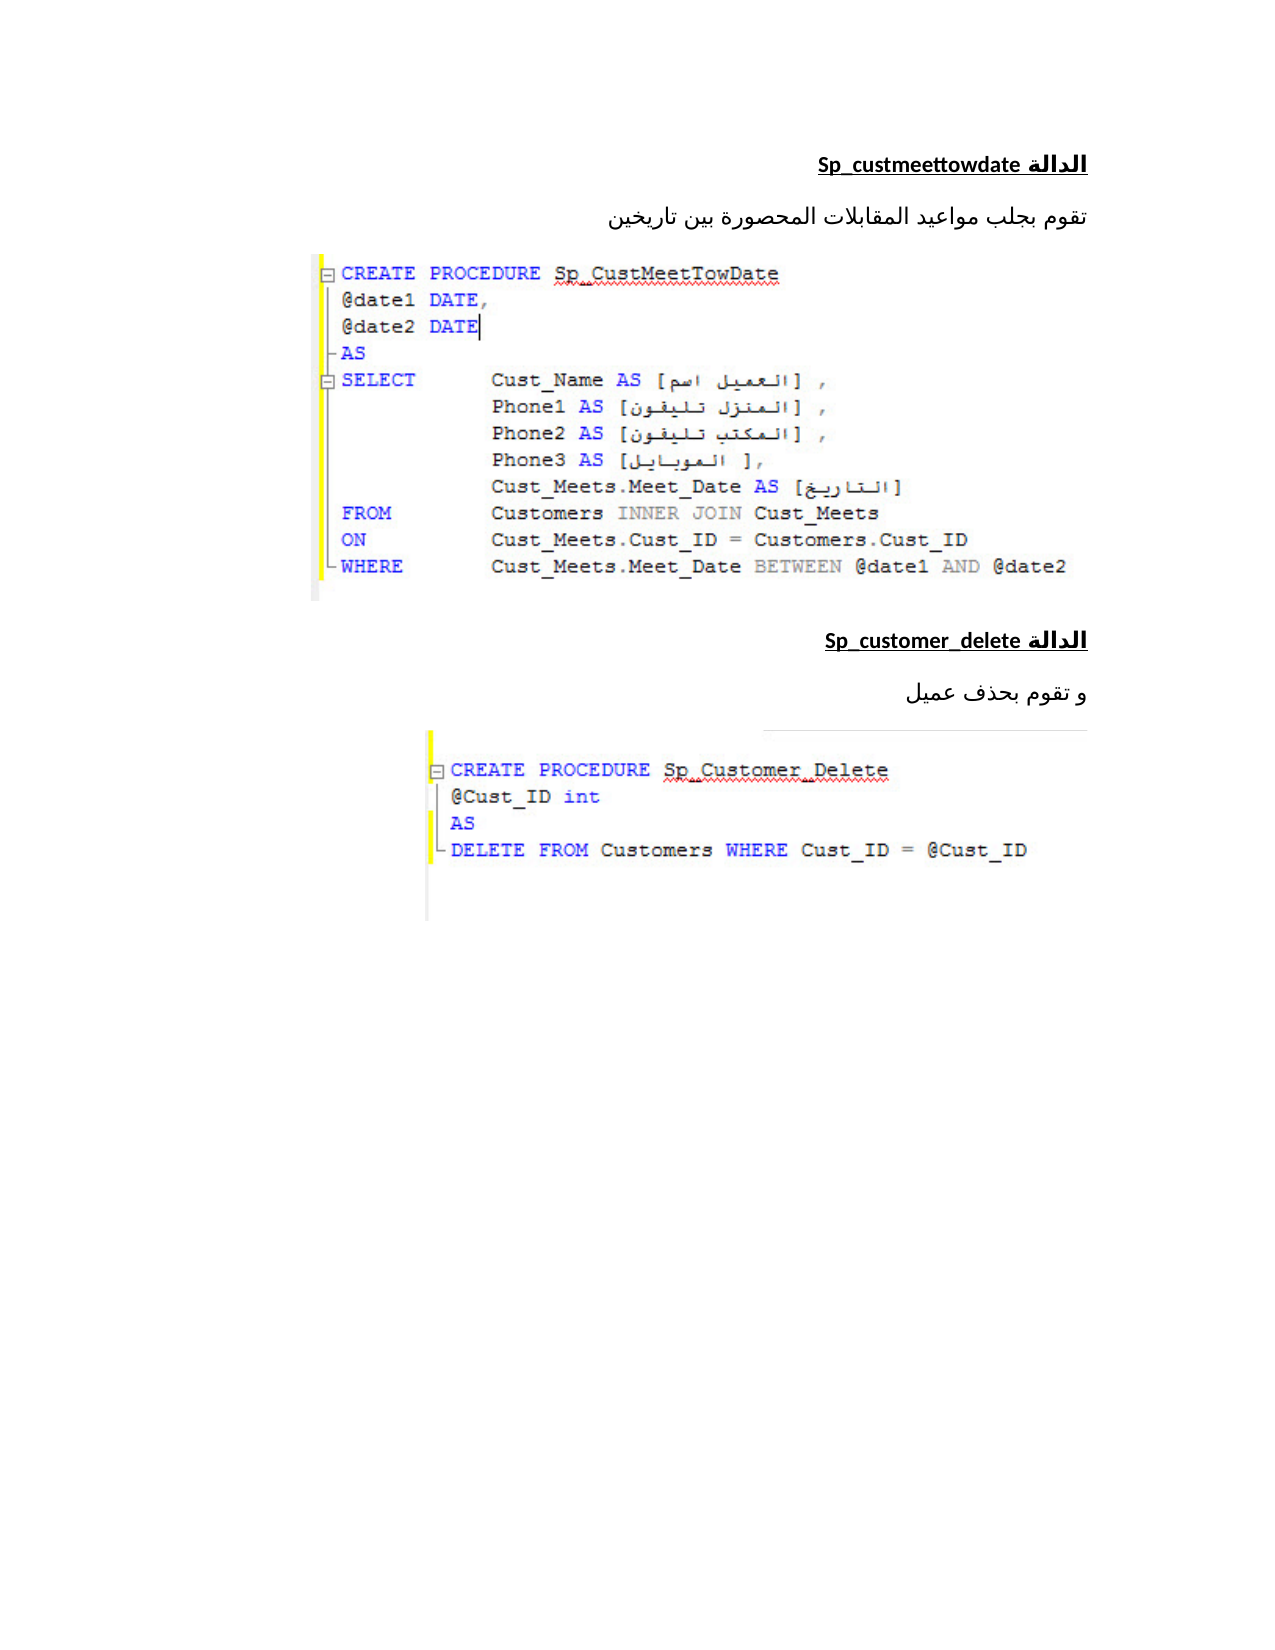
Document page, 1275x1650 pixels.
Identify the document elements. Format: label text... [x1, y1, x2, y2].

text الدالة Sp_custmeettowdate [187, 150, 1087, 178]
picture [310, 254, 1088, 601]
text الدالة Sp_customer_delete [187, 626, 1087, 654]
text تقوم بجلب مواعيد المقابلات المحصورة بين تاريخين [187, 203, 1087, 229]
picture [425, 730, 1088, 921]
text و تقوم بحذف عميل [187, 679, 1087, 705]
